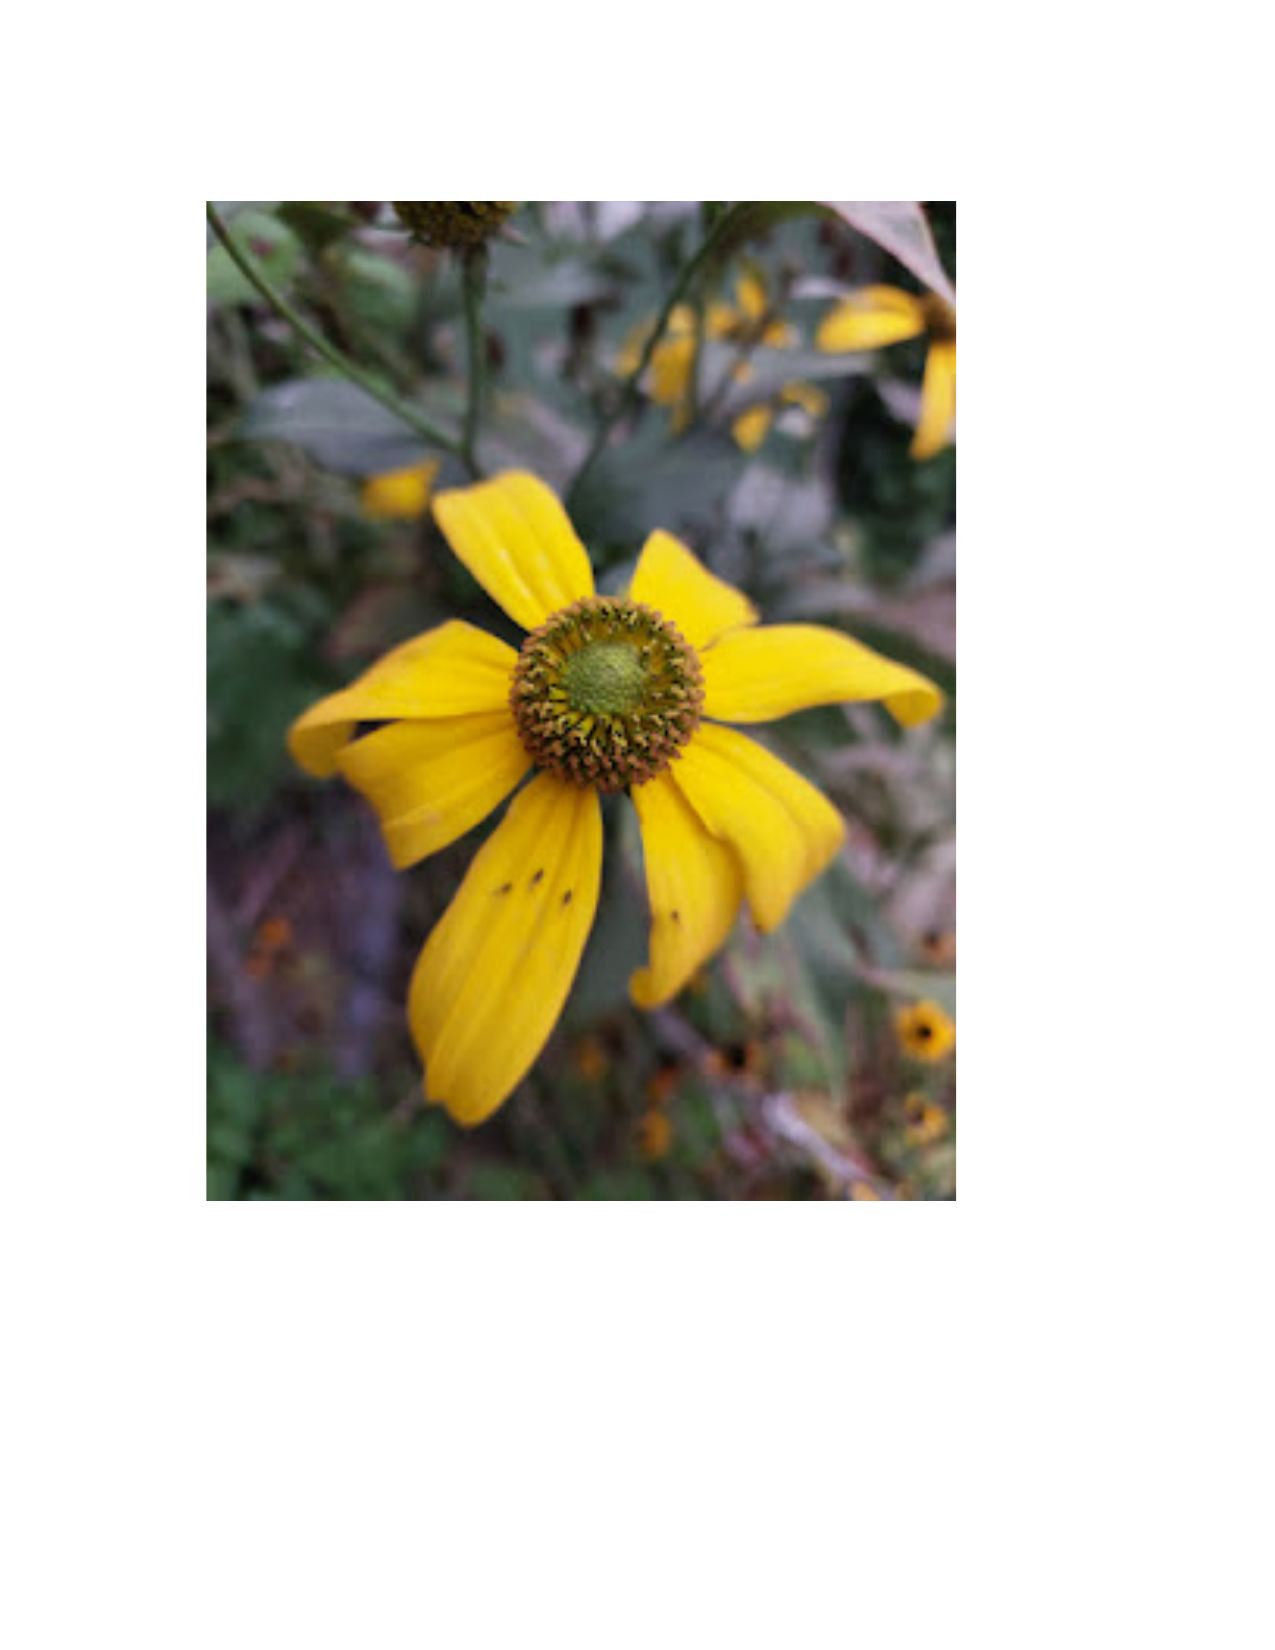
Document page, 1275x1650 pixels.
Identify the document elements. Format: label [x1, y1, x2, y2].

picture [206, 201, 957, 1201]
